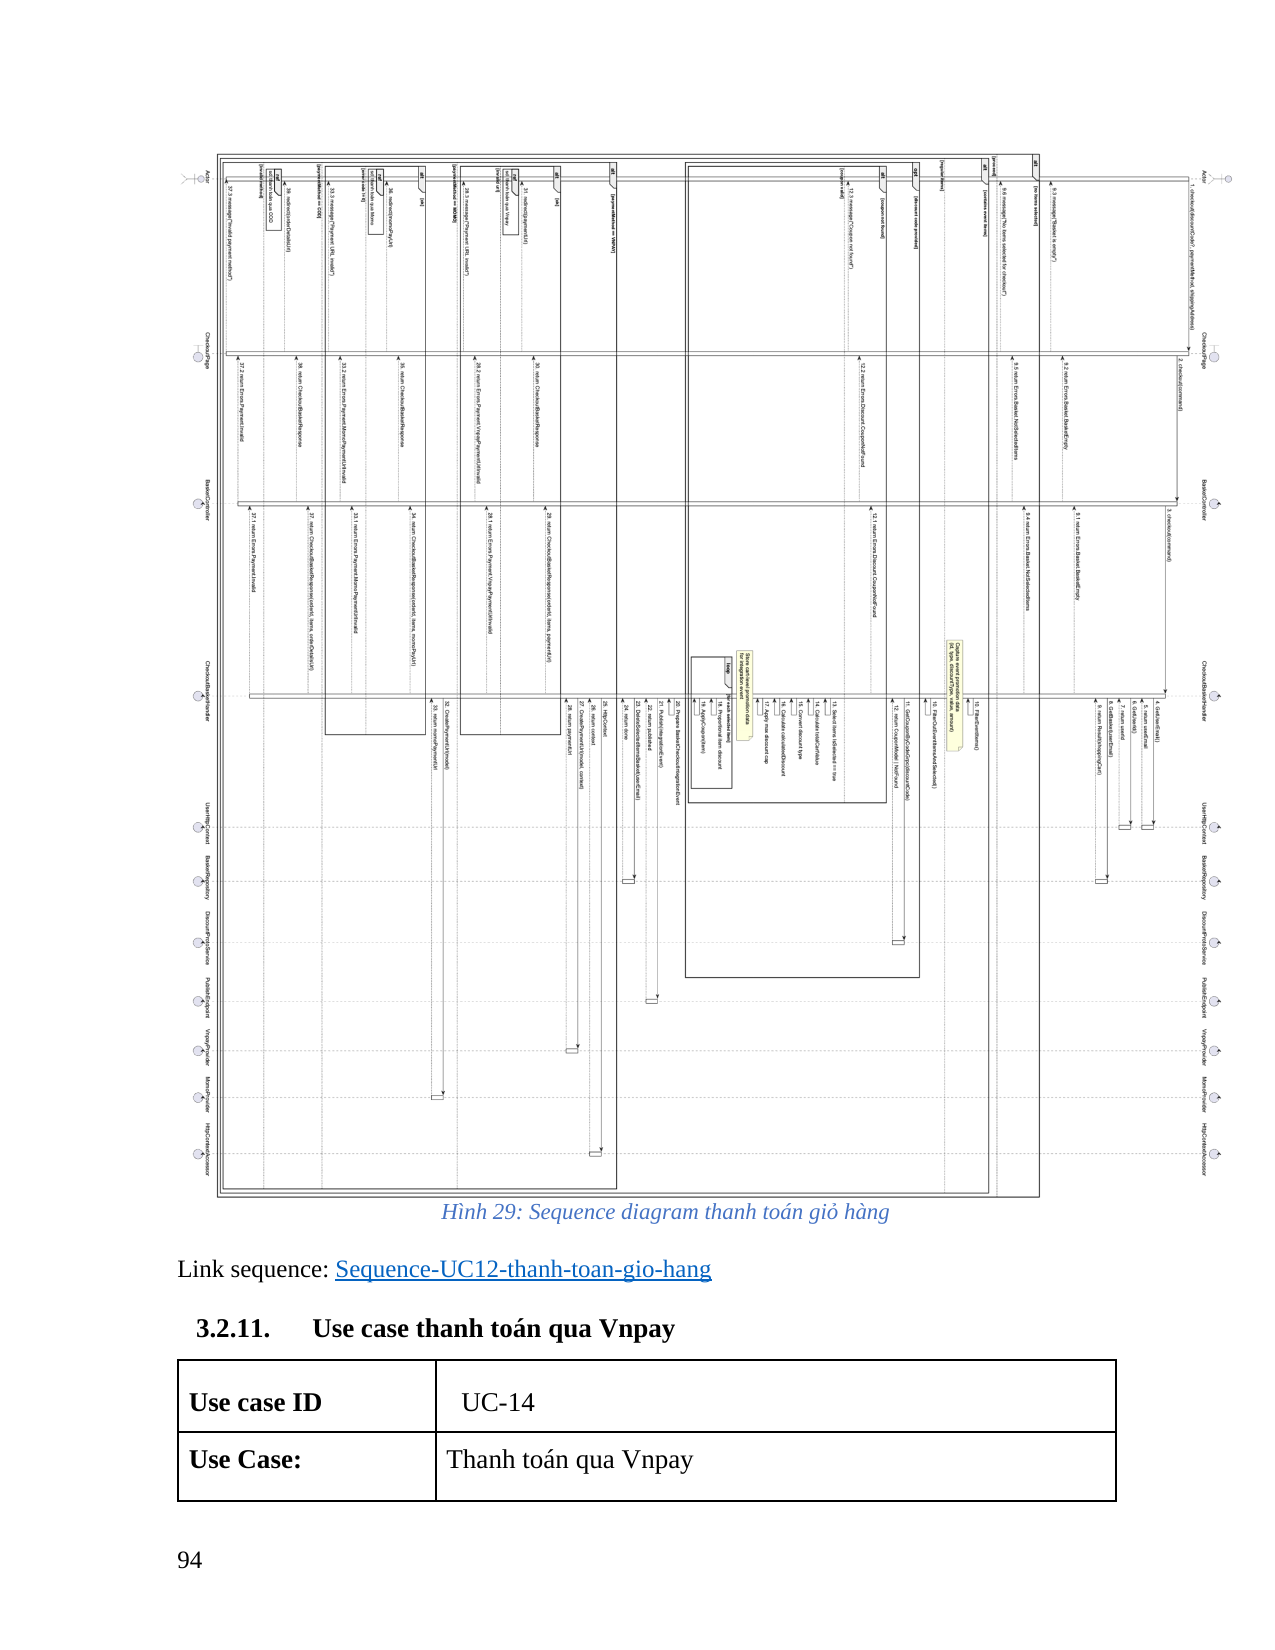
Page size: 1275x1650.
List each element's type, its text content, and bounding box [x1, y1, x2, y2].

table_header Use case ID [179, 1361, 435, 1431]
table_cell Thanh toán qua Vnpay [437, 1433, 1115, 1499]
picture [179, 147, 1232, 1199]
table_cell Use Case: [179, 1433, 435, 1499]
text Link sequence: Sequence-UC12-thanh-toan-gio-hang [177, 1254, 1156, 1283]
table_header UC-14 [437, 1361, 1115, 1431]
text Hình 29: Sequence diagram thanh toán giỏ hàng [177, 1198, 1156, 1225]
subtitle Use case thanh toán qua Vnpay [196, 1312, 1156, 1343]
